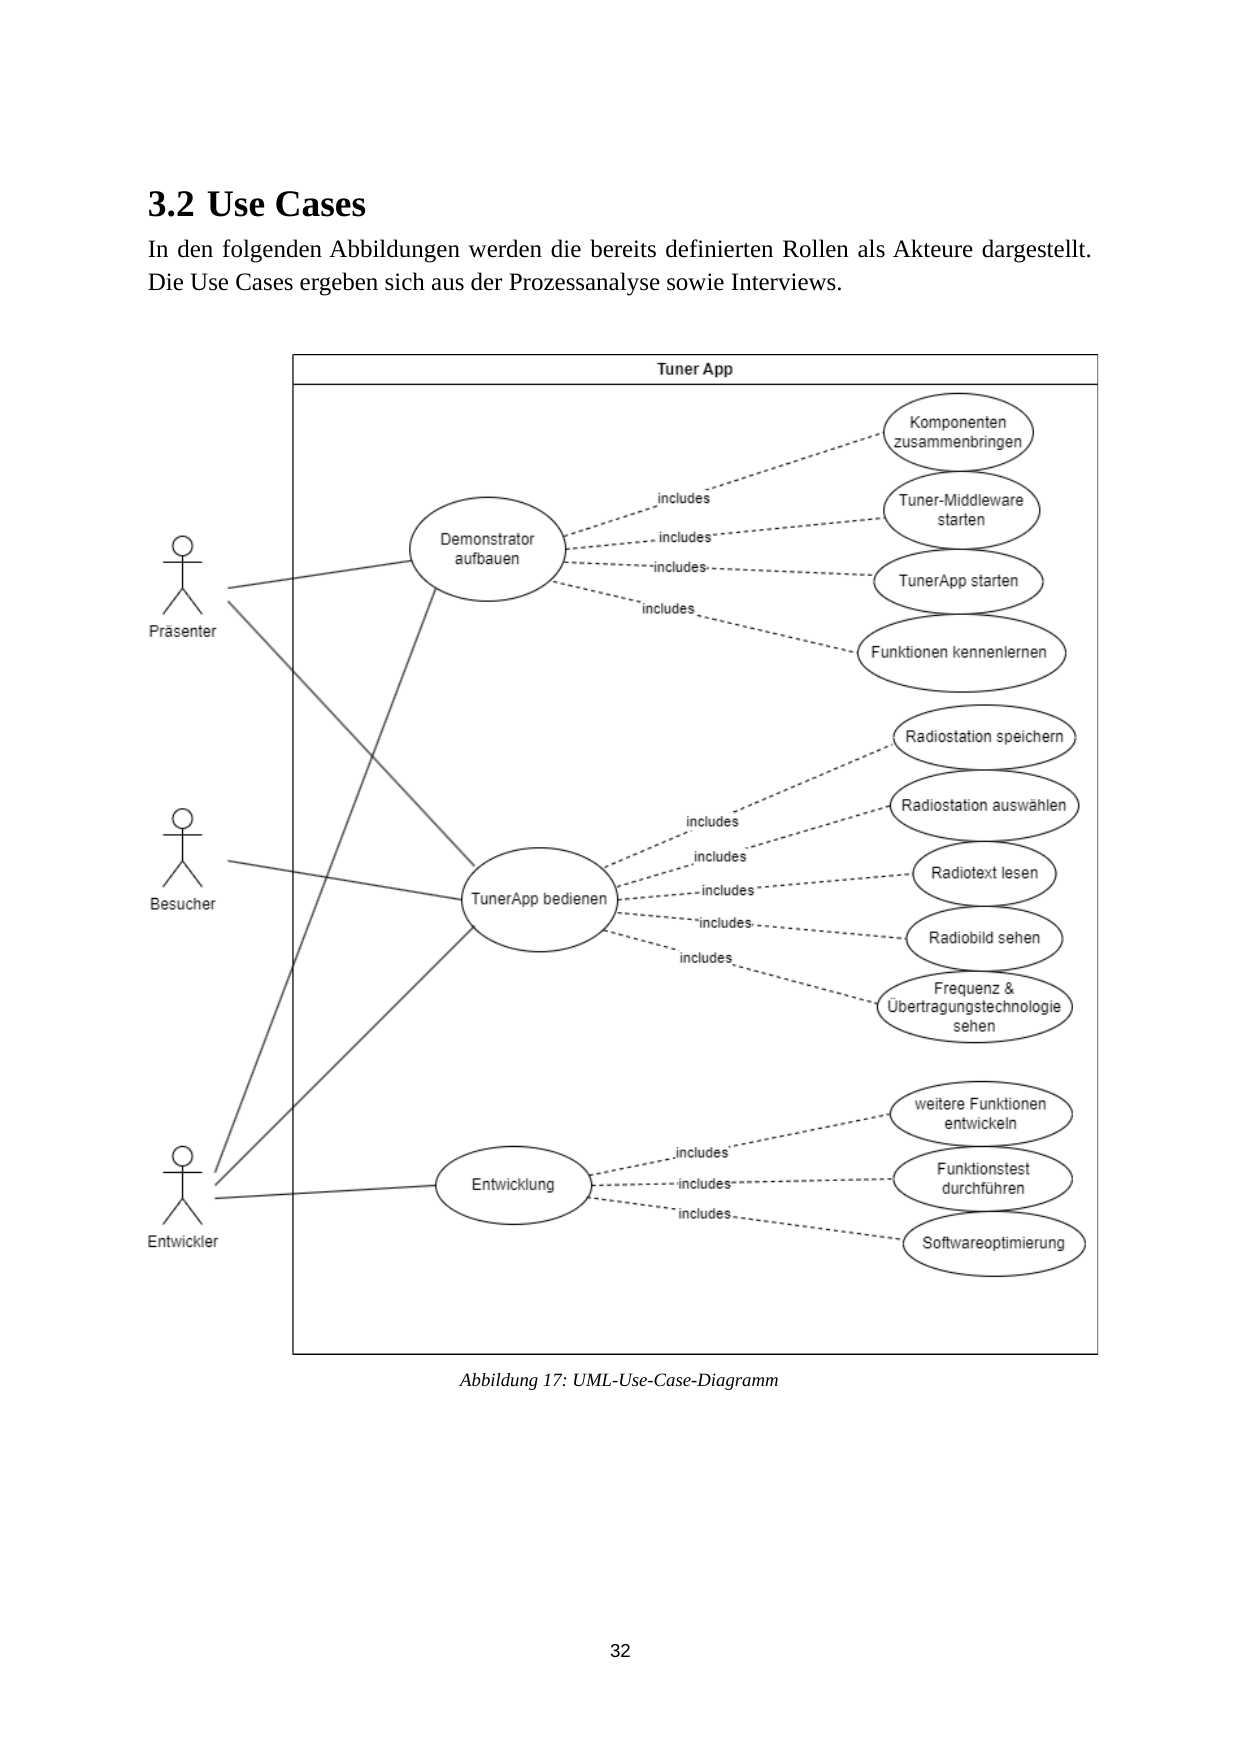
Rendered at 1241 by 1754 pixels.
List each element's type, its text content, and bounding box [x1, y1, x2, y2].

text In den folgenden Abbildungen werden die bereits definierten Rollen als Akteure dargestellt. Die Use Cases ergeben sich aus der Prozessanalyse sowie Interviews. [148, 234, 1093, 296]
picture [147, 354, 1099, 1355]
subtitle Use Cases [148, 181, 1093, 224]
text Abbildung 17: UML-Use-Case-Diagramm [148, 1369, 1093, 1391]
